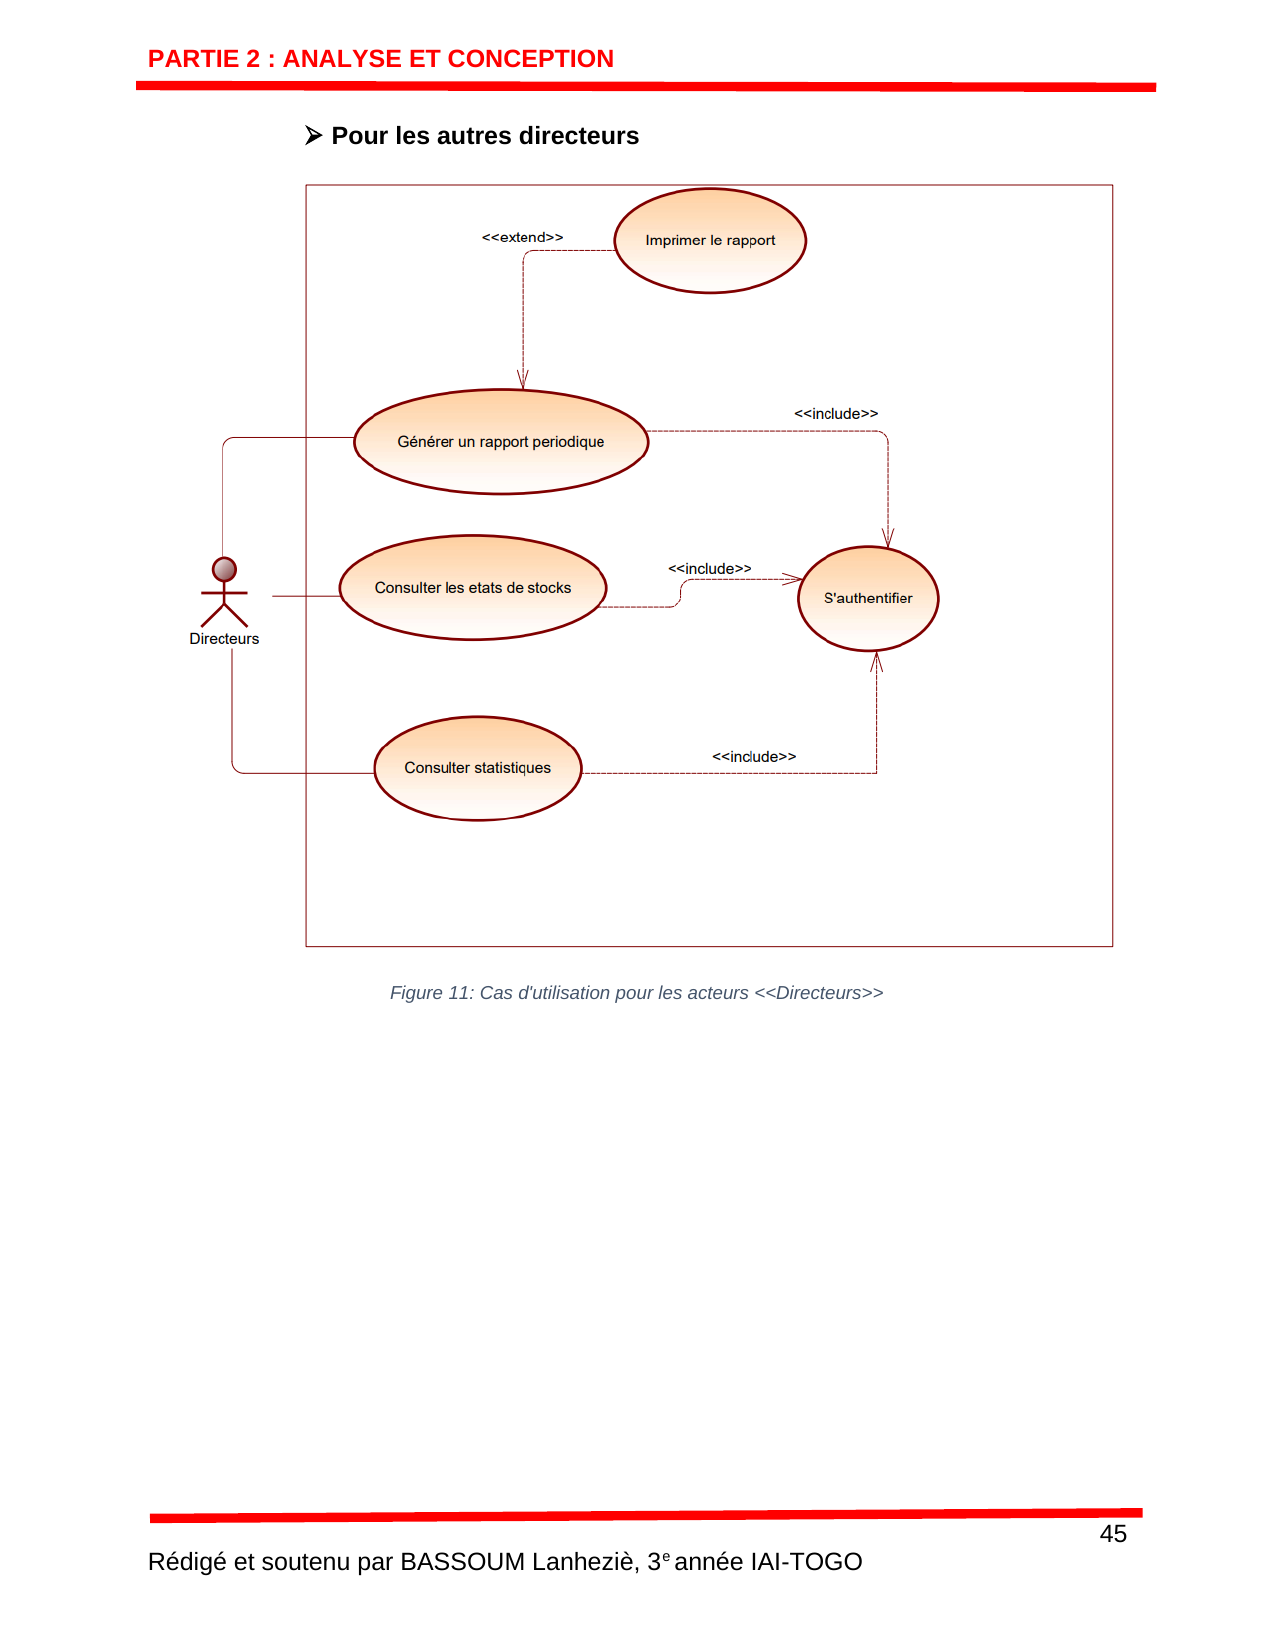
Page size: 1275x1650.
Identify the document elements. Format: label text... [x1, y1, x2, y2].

list Pour les autres directeurs [304, 121, 1127, 149]
picture [147, 168, 1128, 963]
text Figure 11: Cas d'utilisation pour les acteurs <<Directeurs>> [148, 982, 1127, 1003]
